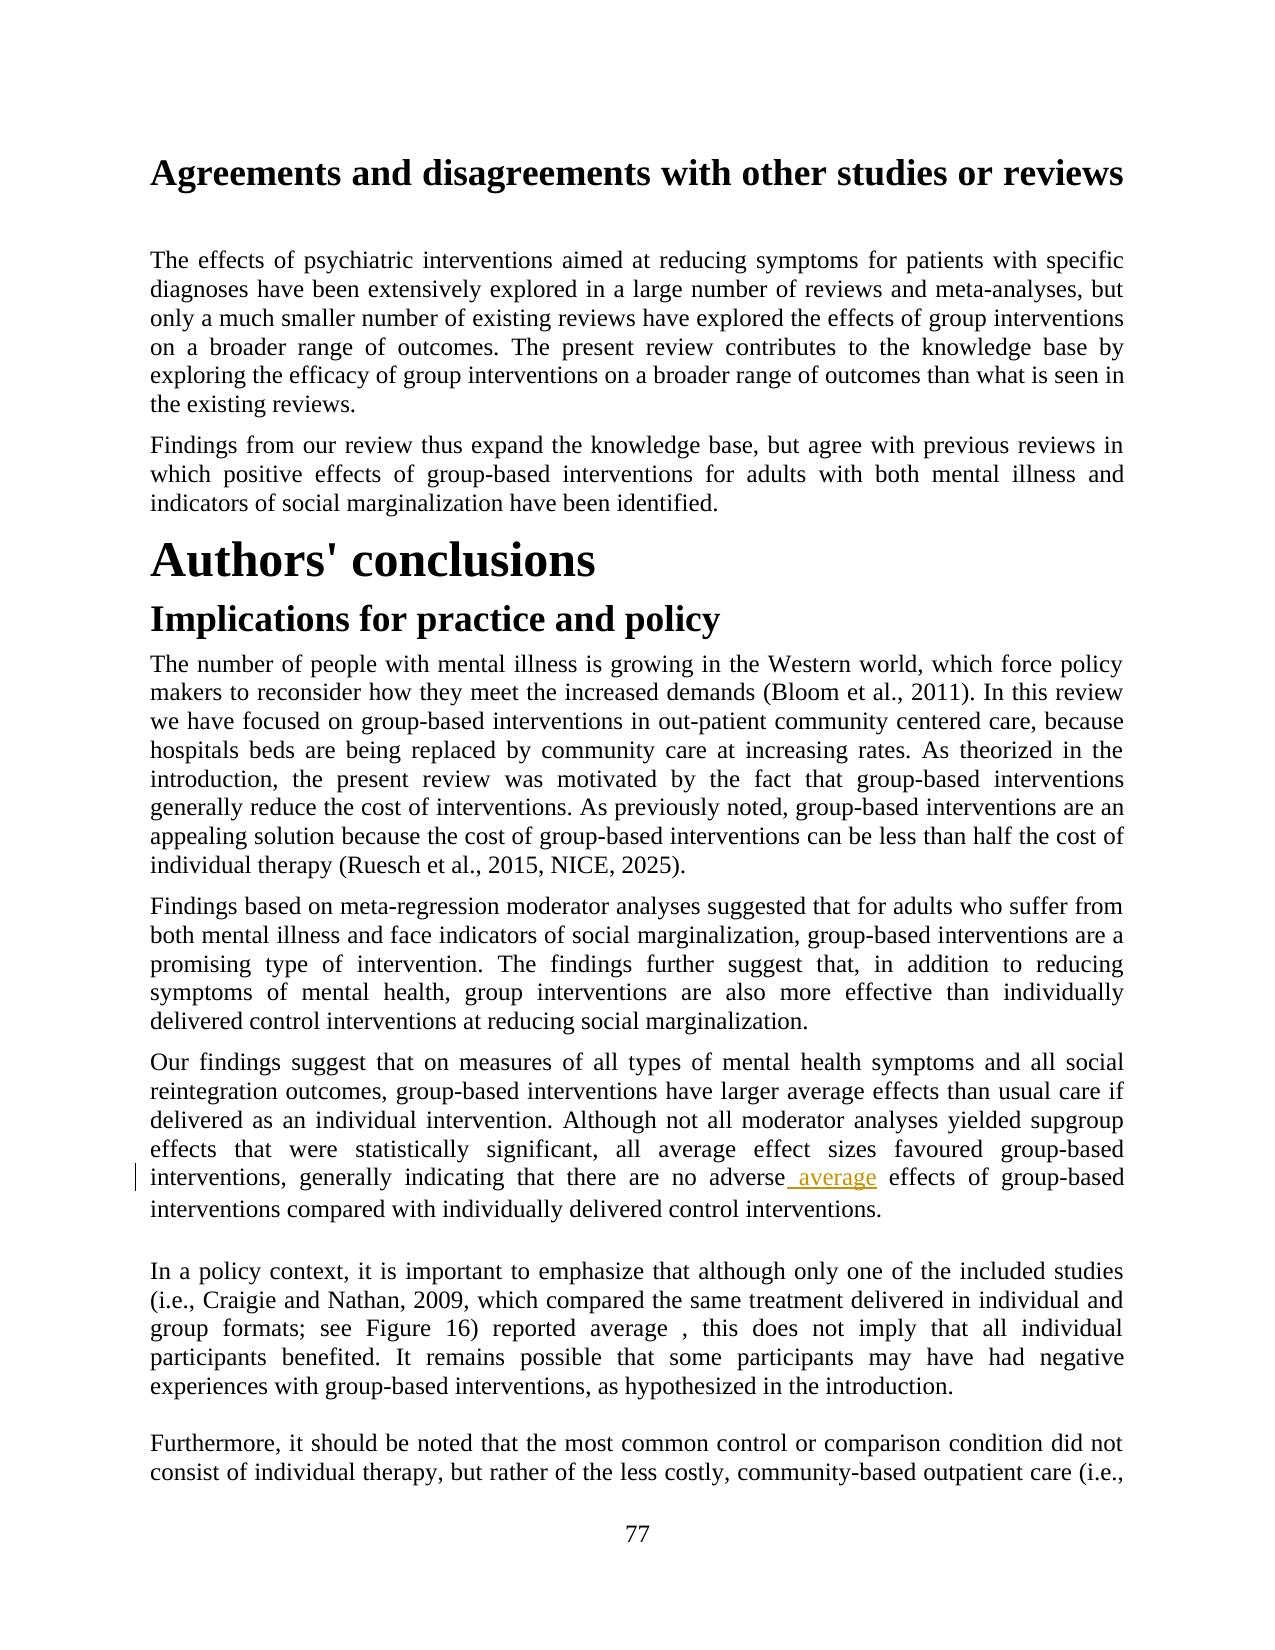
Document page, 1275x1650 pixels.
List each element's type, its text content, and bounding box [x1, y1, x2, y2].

subtitle Agreements and disagreements with other studies or reviews [150, 150, 1125, 236]
subtitle Implications for practice and policy [150, 596, 1125, 639]
subtitle Authors' conclusions [150, 529, 1125, 587]
